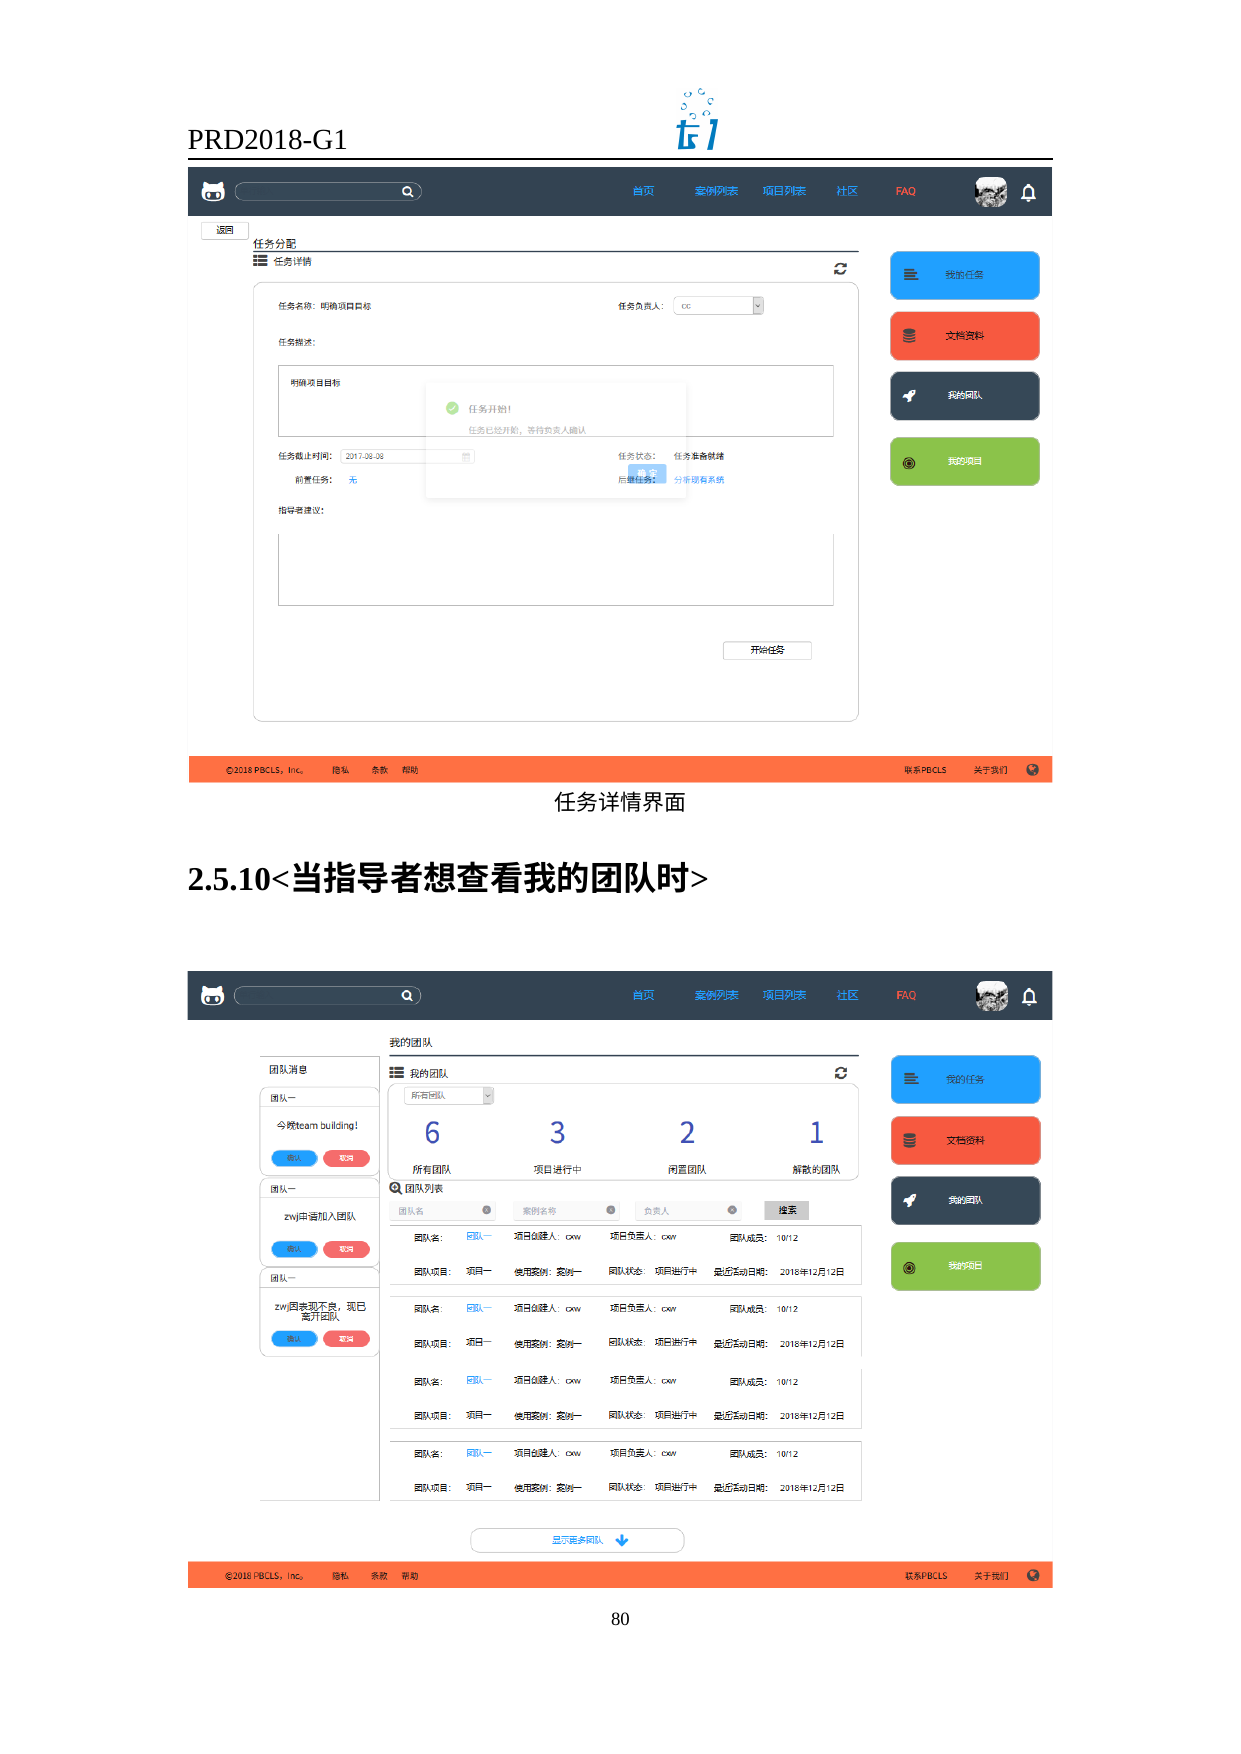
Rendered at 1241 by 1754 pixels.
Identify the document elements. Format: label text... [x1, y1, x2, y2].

text 任务详情界面 [187, 784, 1053, 817]
picture [187, 971, 1053, 1588]
picture [676, 88, 719, 150]
picture [187, 166, 1053, 783]
subtitle 2.5.10<当指导者想查看我的团队时> [187, 844, 1053, 909]
